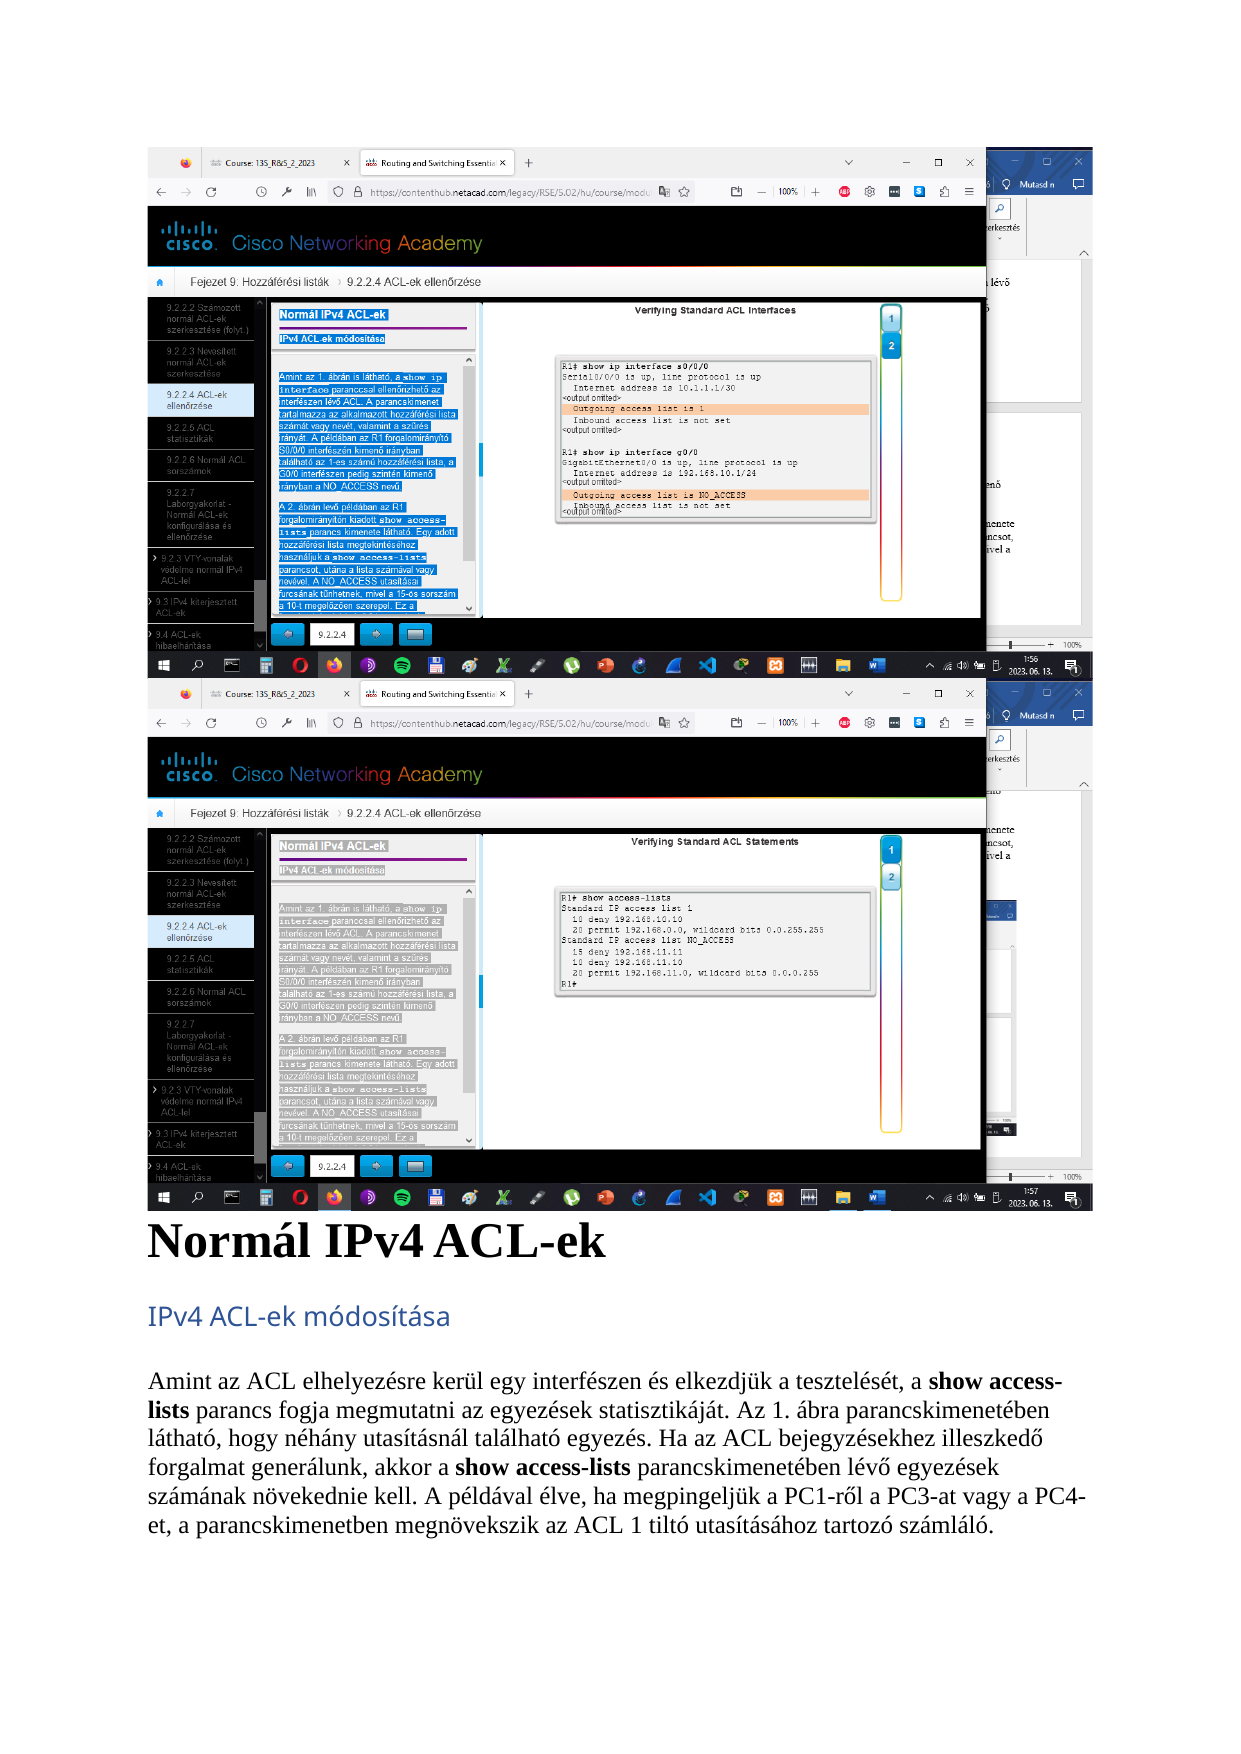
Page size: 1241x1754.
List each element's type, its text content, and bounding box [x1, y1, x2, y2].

picture [147, 147, 1093, 1211]
subtitle Normál IPv4 ACL-ek [148, 1211, 1093, 1268]
subtitle IPv4 ACL-ek módosítása [148, 1297, 1093, 1334]
text Amint az ACL elhelyezésre kerül egy interfészen és elkezdjük a tesztelését, a show access-lists parancs fogja megmutatni az egyezések statisztikáját. Az 1. ábra parancskimenetében látható, hogy néhány utasításnál található egyezés. Ha az ACL bejegyzésekhez illeszkedő forgalmat generálunk, akkor a show access-lists parancskimenetében lévő egyezések számának növekednie kell. A példával élve, ha megpingeljük a PC1-ről a PC3-at vagy a PC4-et, a parancskimenetben megnövekszik az ACL 1 tiltó utasításához tartozó számláló. [148, 1366, 1093, 1538]
